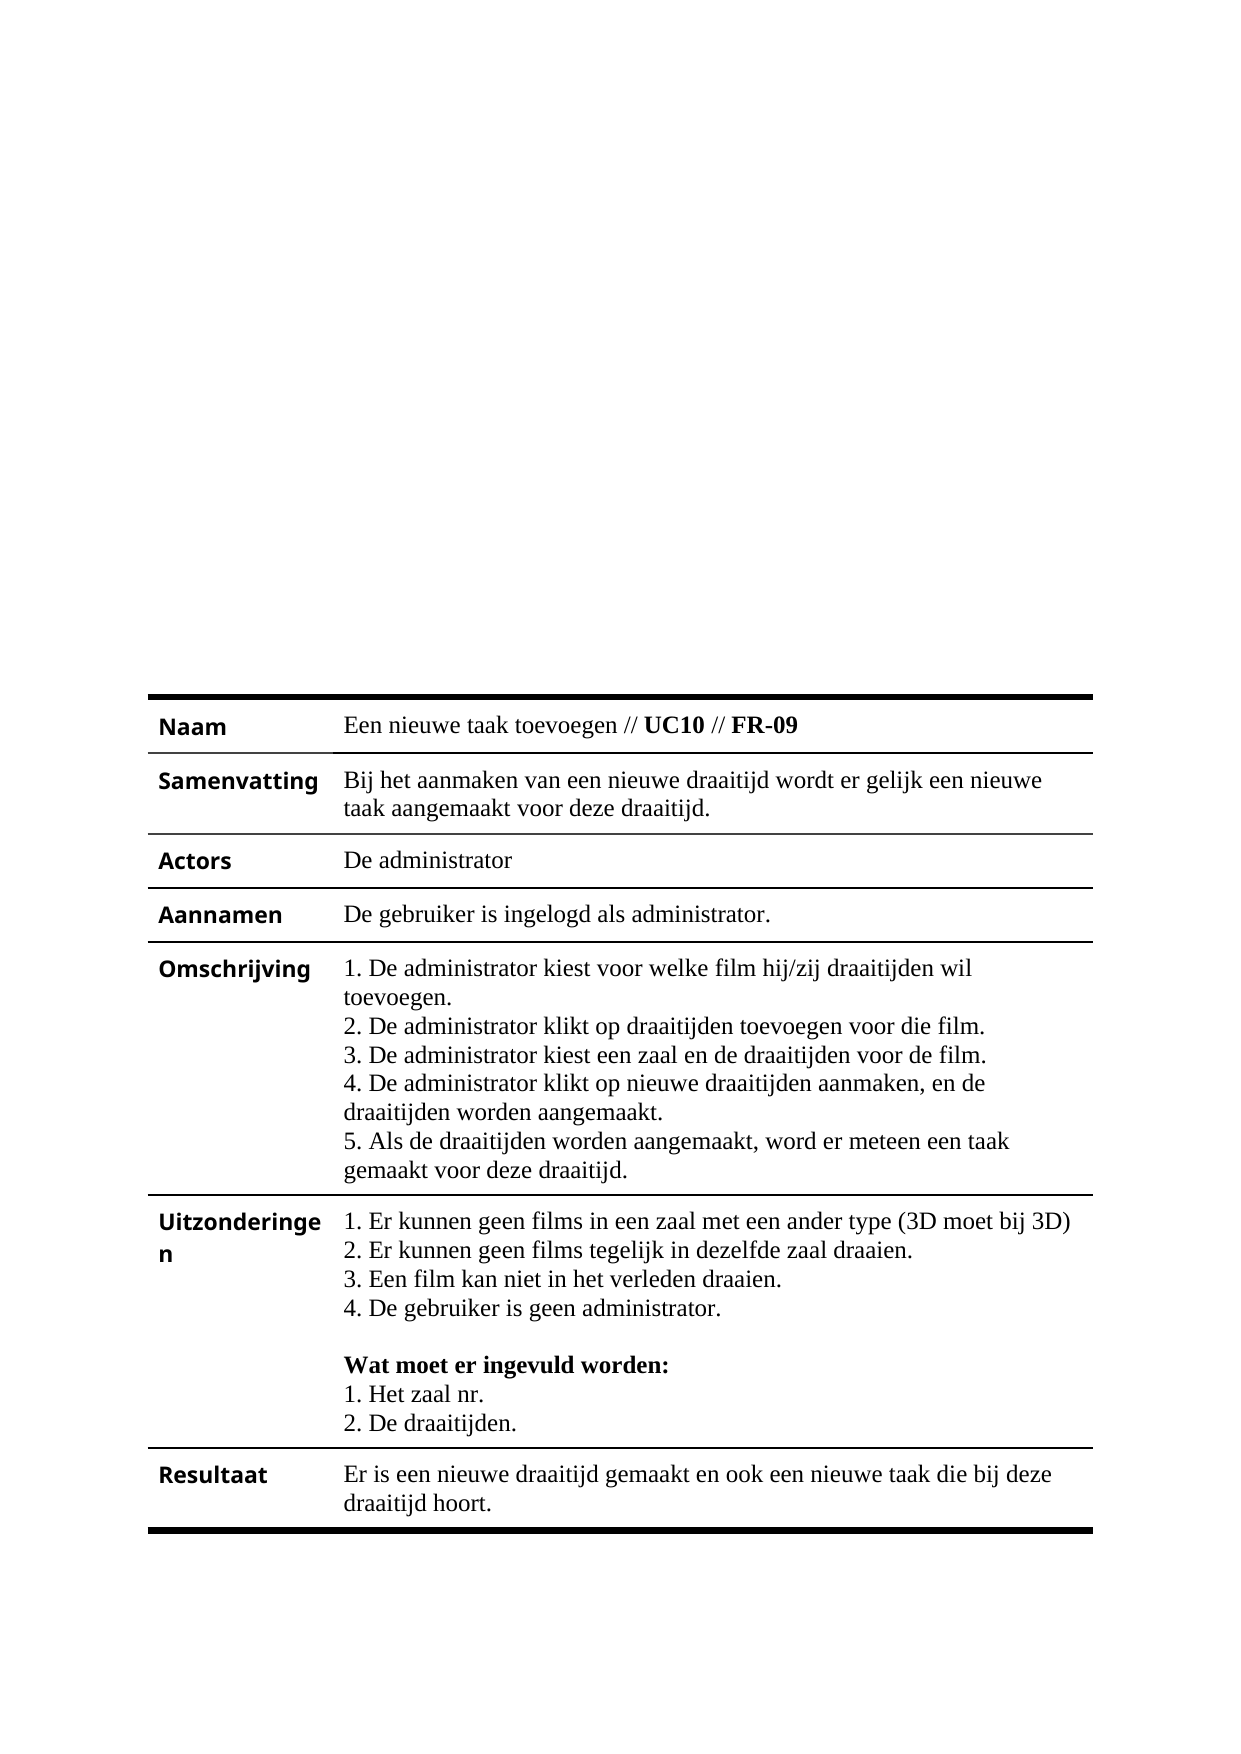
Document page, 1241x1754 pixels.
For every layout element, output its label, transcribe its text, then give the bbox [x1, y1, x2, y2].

table_cell De administrator [333, 835, 1093, 887]
table_cell Actors [148, 835, 333, 887]
table_cell Bij het aanmaken van een nieuwe draaitijd wordt er gelijk een nieuwe taak aangemaakt voor deze draaitijd. [333, 754, 1093, 833]
table_cell Er is een nieuwe draaitijd gemaakt en ook een nieuwe taak die bij deze draaitijd hoort. [333, 1449, 1093, 1527]
table_cell Aannamen [148, 889, 333, 941]
table_cell 1. De administrator kiest voor welke film hij/zij draaitijden wil toevoegen. 2. De administrator klikt op draaitijden toevoegen voor die film. 3. De administrator kiest een zaal en de draaitijden voor de film. 4. De administrator klikt op nieuwe draaitijden aanmaken, en de draaitijden worden aangemaakt. 5. Als de draaitijden worden aangemaakt, word er meteen een taak gemaakt voor deze draaitijd. [333, 943, 1093, 1194]
table_cell Resultaat [148, 1449, 333, 1527]
table_cell De gebruiker is ingelogd als administrator. [333, 889, 1093, 941]
table_cell 1. Er kunnen geen films in een zaal met een ander type (3D moet bij 3D) 2. Er kunnen geen films tegelijk in dezelfde zaal draaien. 3. Een film kan niet in het verleden draaien. 4. De gebruiker is geen administrator. Wat moet er ingevuld worden: 1. Het zaal nr. 2. De draaitijden. [333, 1196, 1093, 1447]
table_cell Omschrijving [148, 943, 333, 1194]
table_cell Samenvatting [148, 754, 333, 833]
table_header Een nieuwe taak toevoegen // UC10 // FR-09 [333, 700, 1093, 752]
table_cell Uitzonderingen [148, 1196, 333, 1447]
table_header Naam [148, 700, 333, 752]
